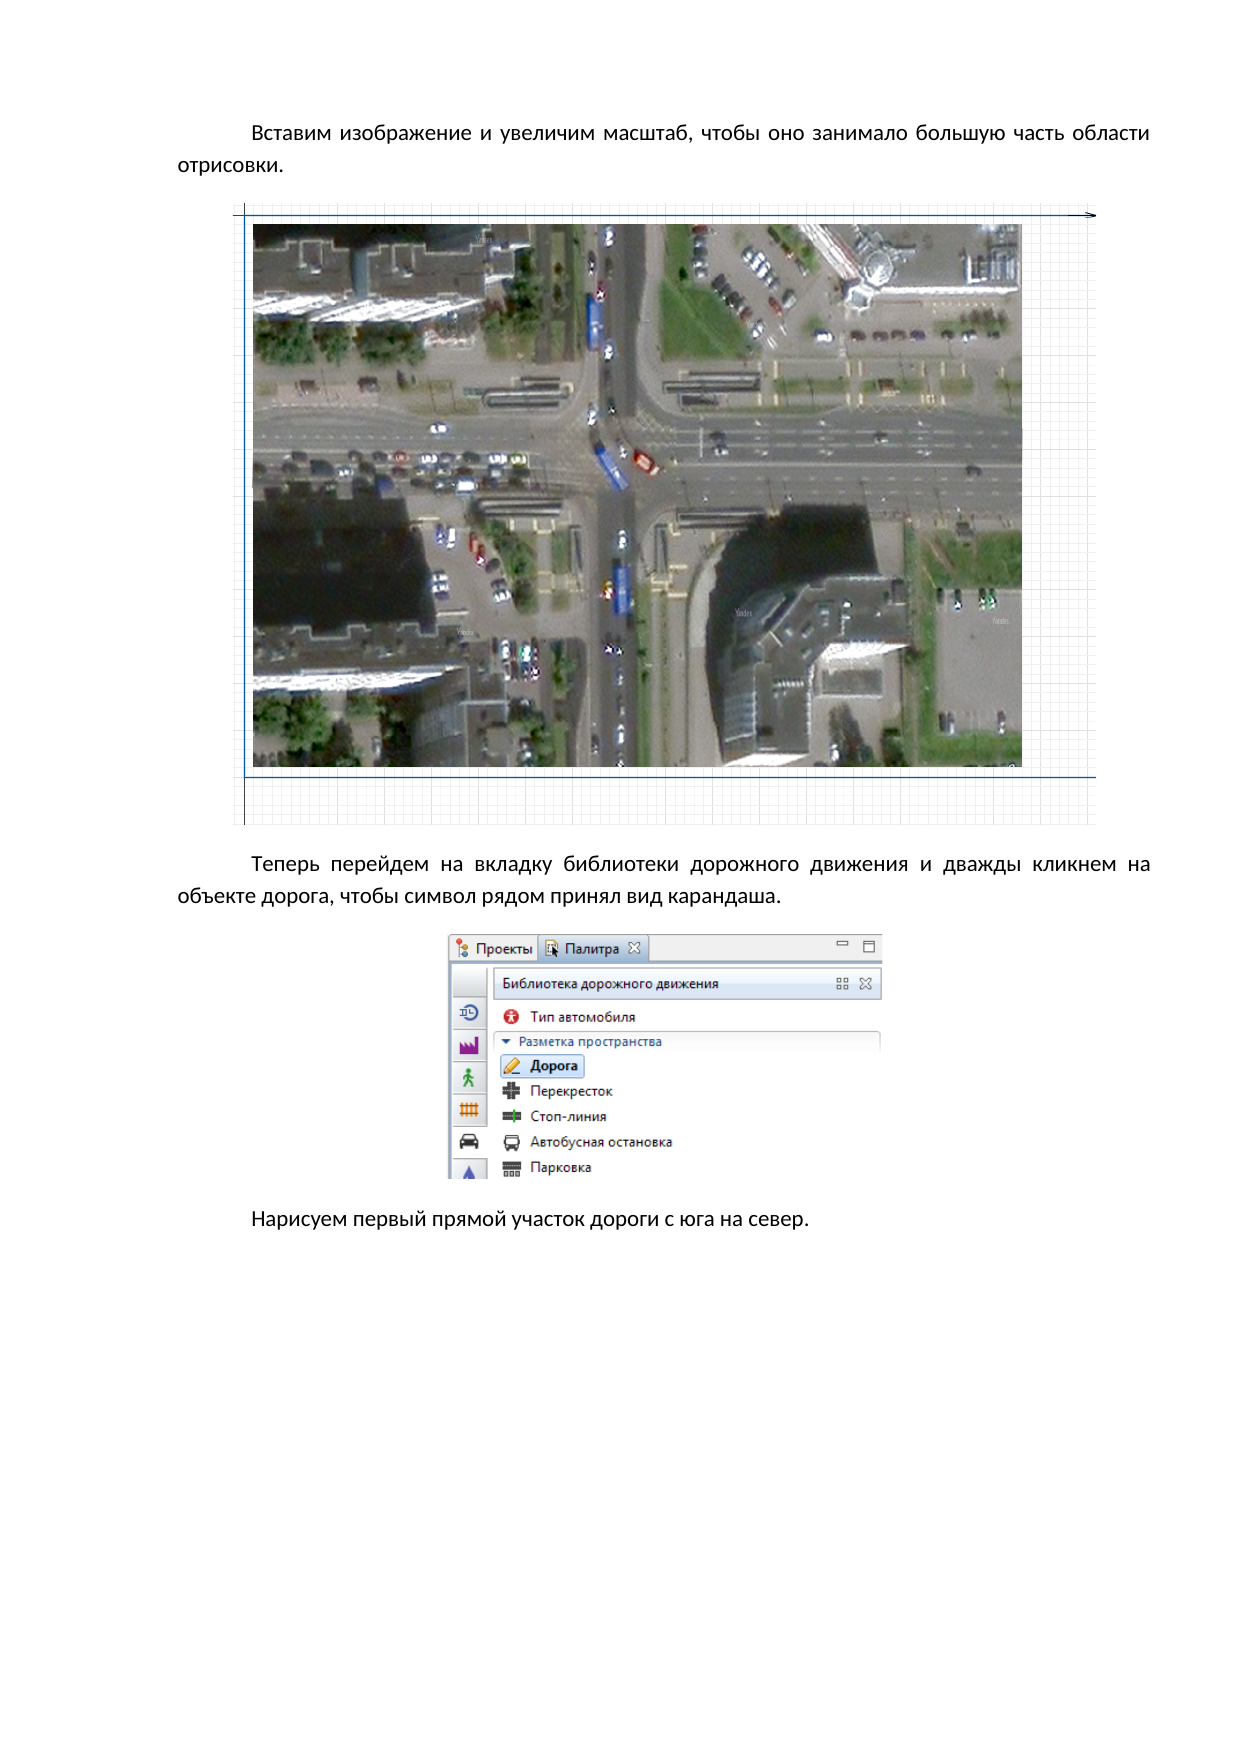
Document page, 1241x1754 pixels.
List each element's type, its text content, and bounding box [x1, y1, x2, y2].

picture [446, 934, 883, 1179]
picture [232, 203, 1097, 825]
text Теперь перейдем на вкладку библиотеки дорожного движения и дважды кликнем на объекте дорога, чтобы символ рядом принял вид карандаша. [177, 849, 1152, 909]
text Нарисуем первый прямой участок дороги с юга на север. [177, 1204, 1152, 1232]
text Вставим изображение и увеличим масштаб, чтобы оно занимало большую часть области отрисовки. [177, 118, 1152, 178]
